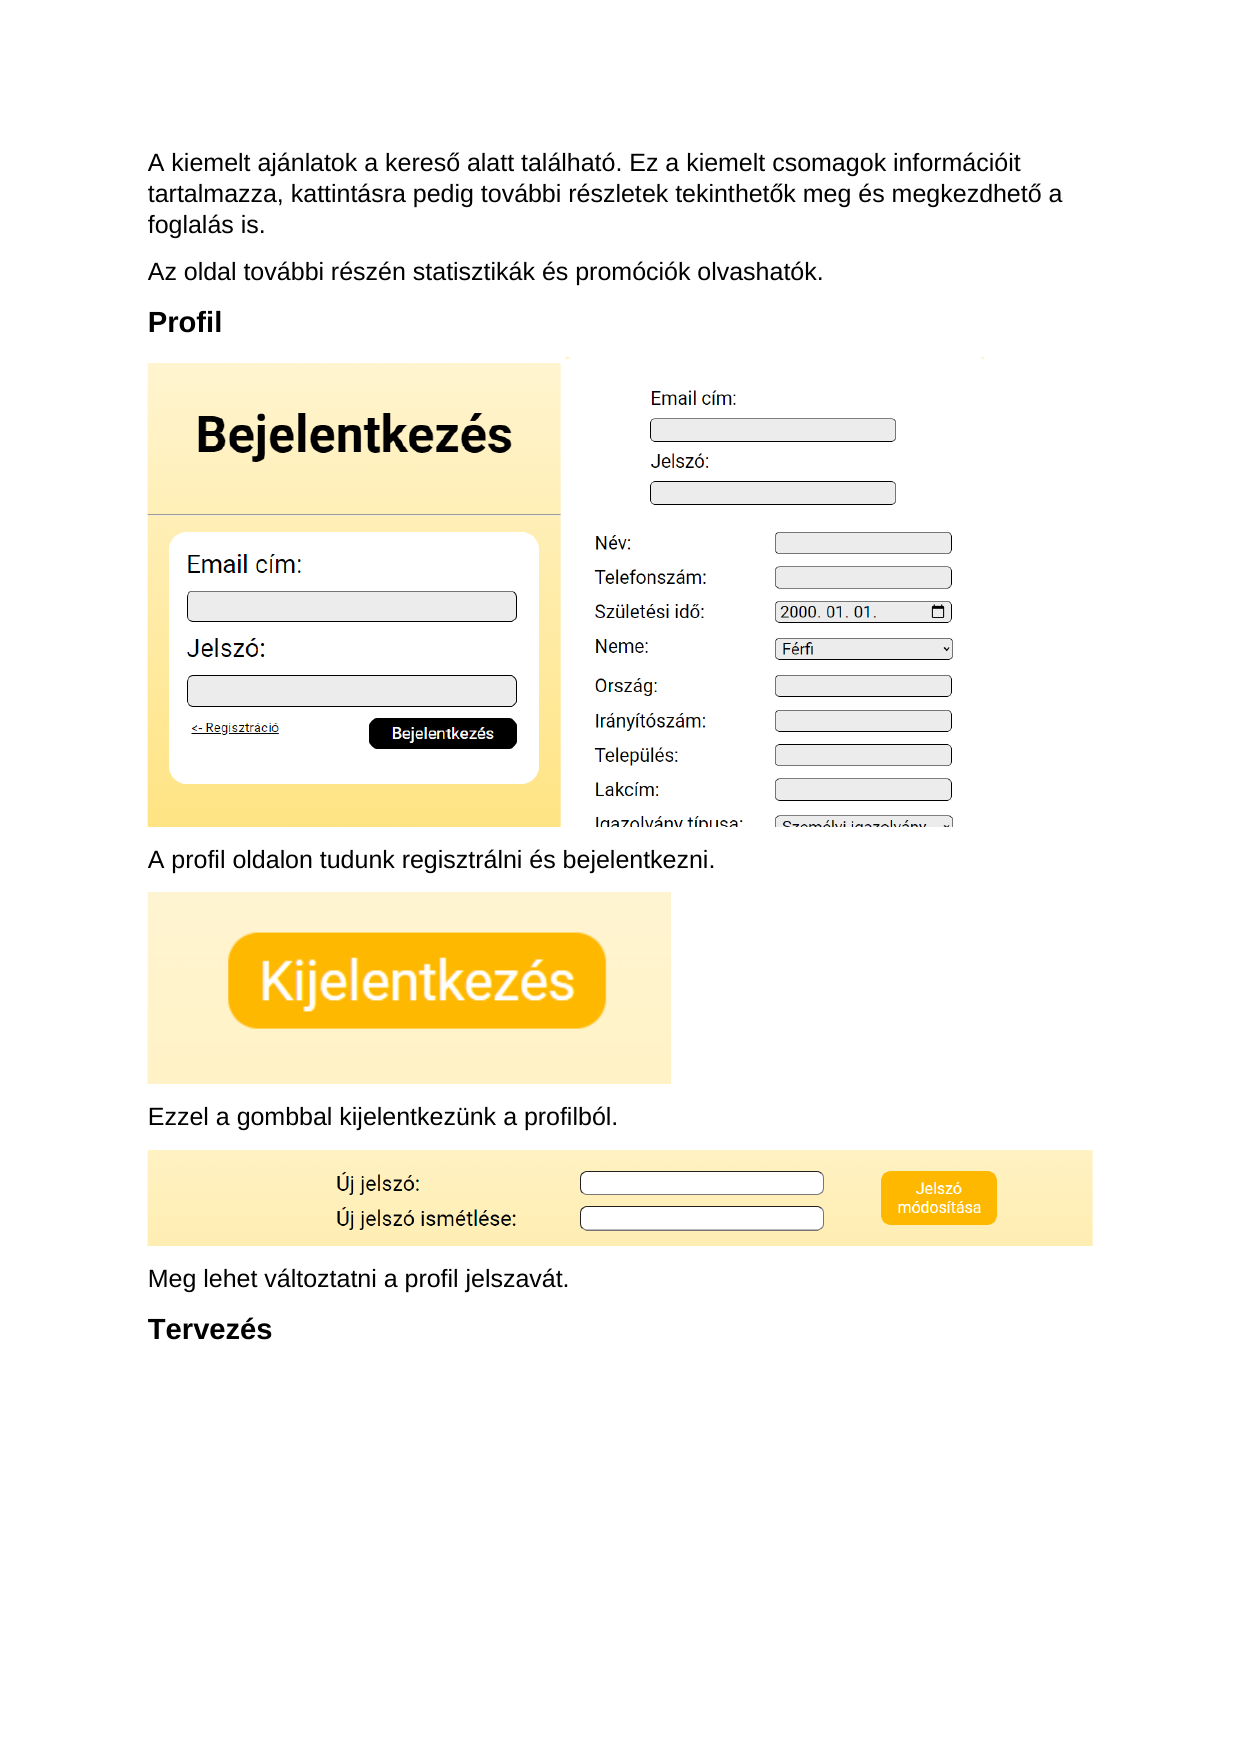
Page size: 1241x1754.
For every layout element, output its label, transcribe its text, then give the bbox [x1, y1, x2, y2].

text Profil [148, 305, 1093, 339]
text Az oldal további részén statisztikák és promóciók olvashatók. [148, 257, 1093, 286]
text Tervezés [148, 1312, 1093, 1346]
text Meg lehet változtatni a profil jelszavát. [148, 1264, 1093, 1293]
picture [147, 363, 561, 827]
text A profil oldalon tudunk regisztrálni és bejelentkezni. [148, 845, 1093, 874]
picture [566, 357, 984, 827]
text A kiemelt ajánlatok a kereső alatt található. Ez a kiemelt csomagok információit tartalmazza, kattintásra pedig további részletek tekinthetők meg és megkezdhető a foglalás is. [148, 148, 1093, 238]
text Ezzel a gombbal kijelentkezünk a profilból. [148, 1102, 1093, 1131]
picture [147, 892, 672, 1084]
picture [147, 1150, 1093, 1246]
